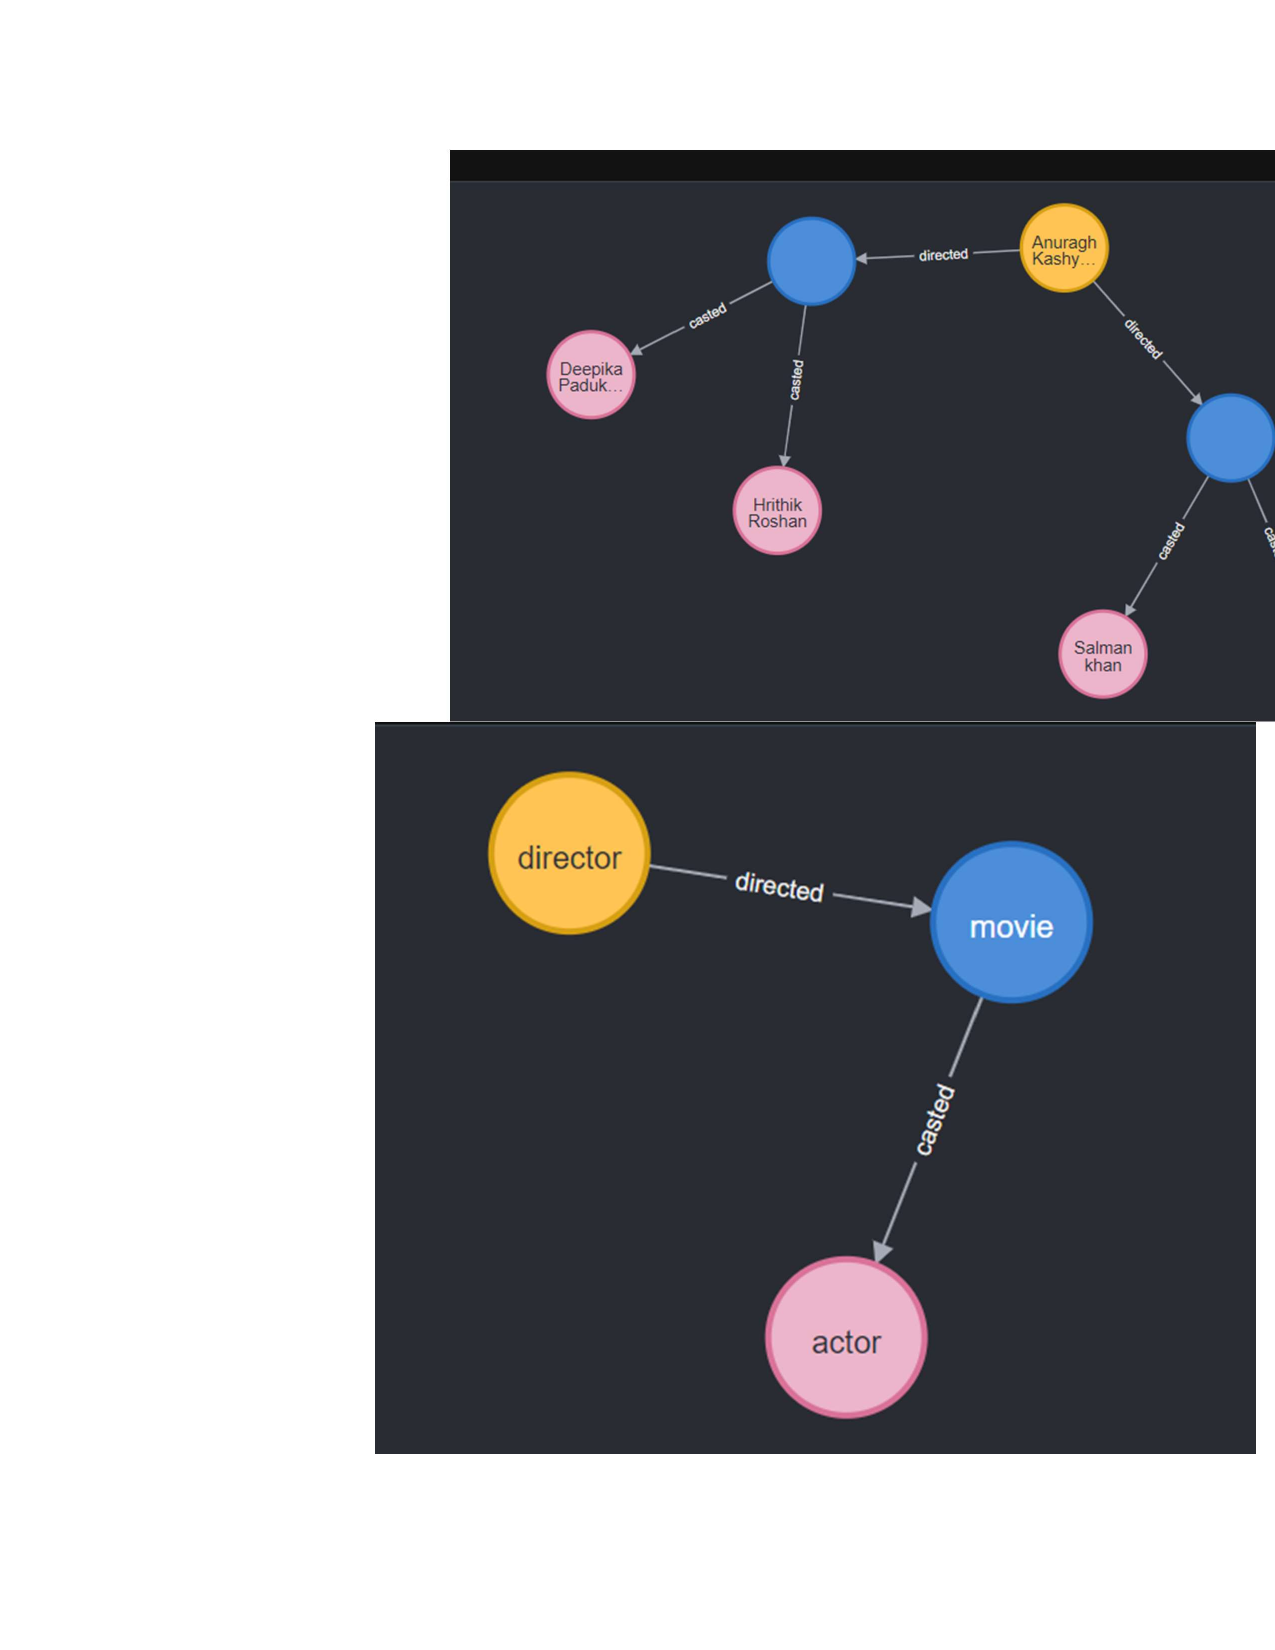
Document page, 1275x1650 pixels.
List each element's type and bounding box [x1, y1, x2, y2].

picture [374, 149, 1275, 1454]
